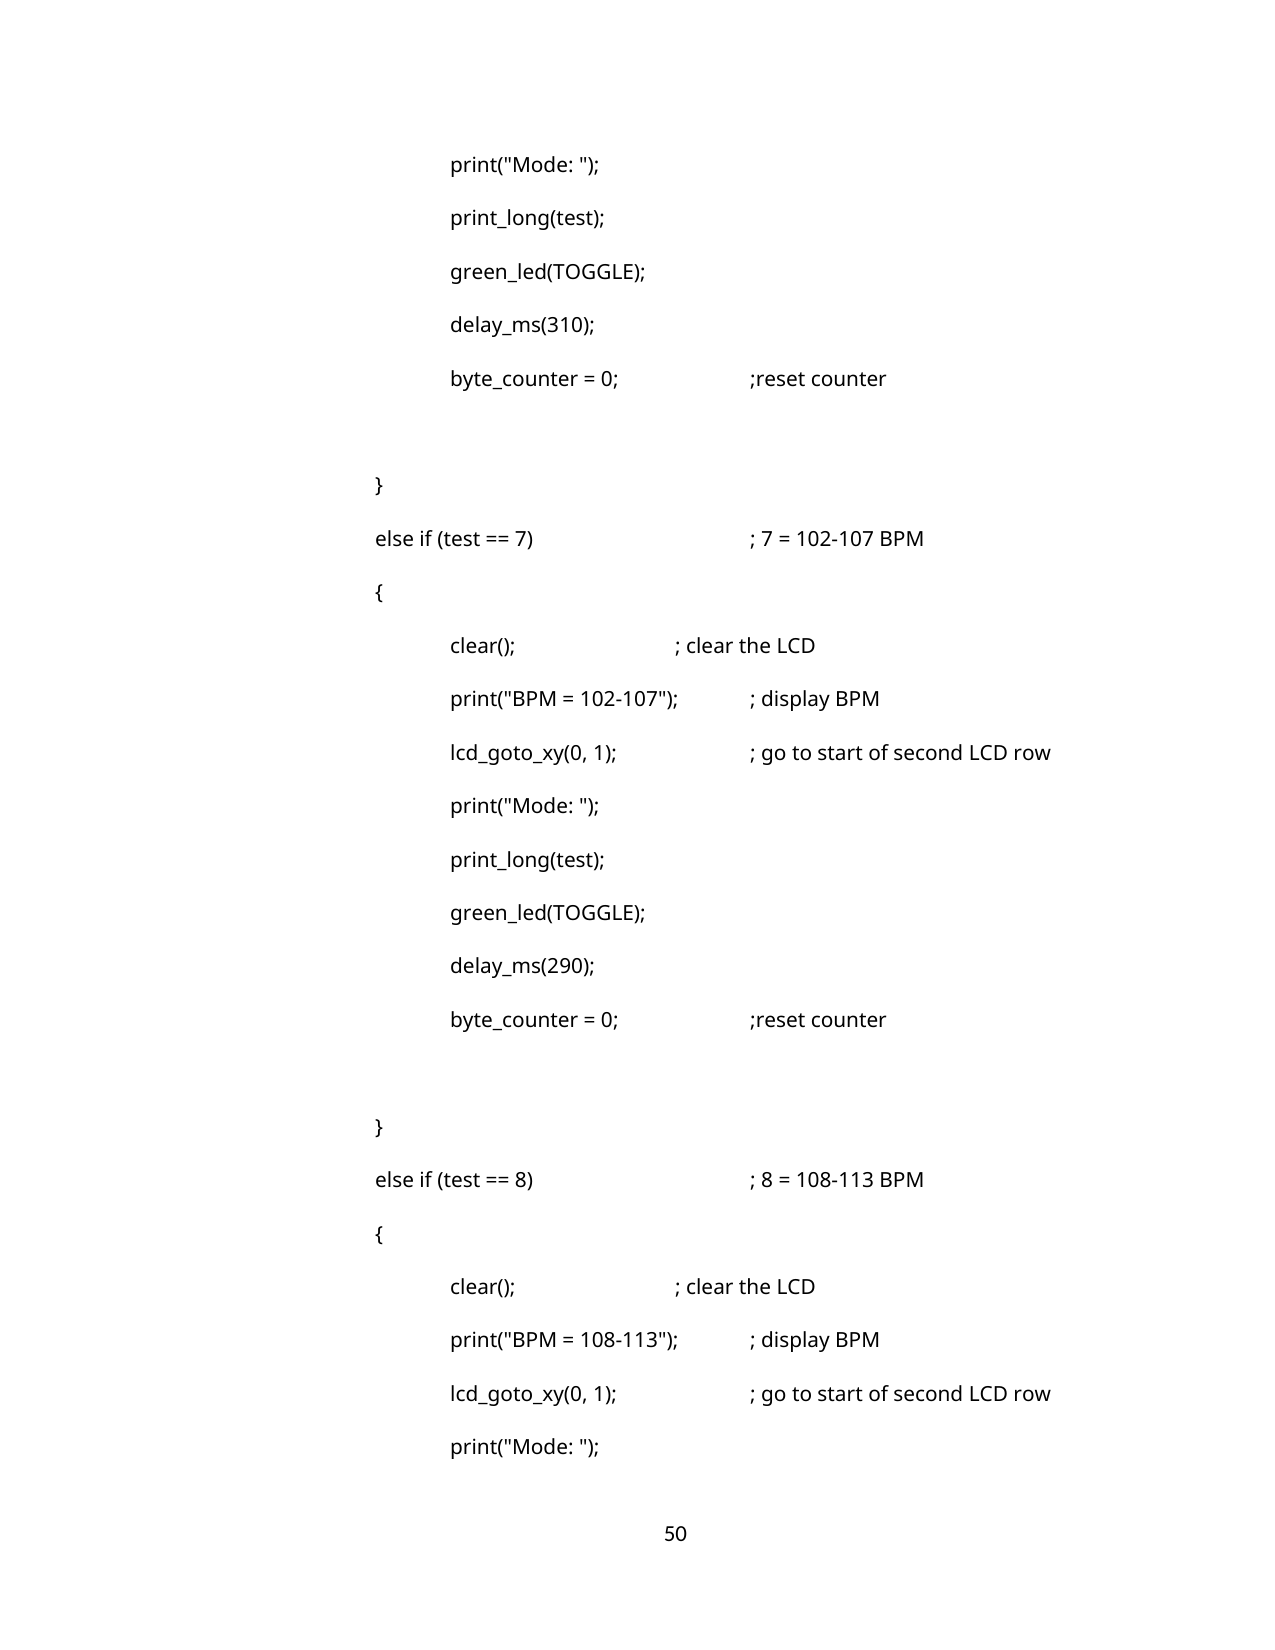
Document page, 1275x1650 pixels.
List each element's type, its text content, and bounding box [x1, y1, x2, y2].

text print("BPM = 108-113"); ; display BPM [225, 1326, 1125, 1354]
text delay_ms(290); [225, 952, 1125, 980]
text byte_counter = 0; ;reset counter [225, 364, 1125, 392]
text } [225, 1112, 1125, 1140]
text byte_counter = 0; ;reset counter [225, 1005, 1125, 1033]
text } [225, 471, 1125, 499]
text lcd_goto_xy(0, 1); ; go to start of second LCD row [225, 738, 1125, 766]
text else if (test == 8) ; 8 = 108-113 BPM [225, 1165, 1125, 1194]
text delay_ms(310); [225, 310, 1125, 339]
text print_long(test); [225, 203, 1125, 232]
text print("Mode: "); [225, 1432, 1125, 1461]
text print("BPM = 102-107"); ; display BPM [225, 684, 1125, 713]
text print("Mode: "); [225, 150, 1125, 178]
text { [225, 1219, 1125, 1247]
text clear(); ; clear the LCD [225, 631, 1125, 659]
text print("Mode: "); [225, 791, 1125, 820]
text { [225, 577, 1125, 606]
text green_led(TOGGLE); [225, 257, 1125, 285]
text lcd_goto_xy(0, 1); ; go to start of second LCD row [225, 1379, 1125, 1407]
text green_led(TOGGLE); [225, 898, 1125, 927]
text else if (test == 7) ; 7 = 102-107 BPM [225, 524, 1125, 552]
text clear(); ; clear the LCD [225, 1272, 1125, 1301]
text print_long(test); [225, 845, 1125, 873]
